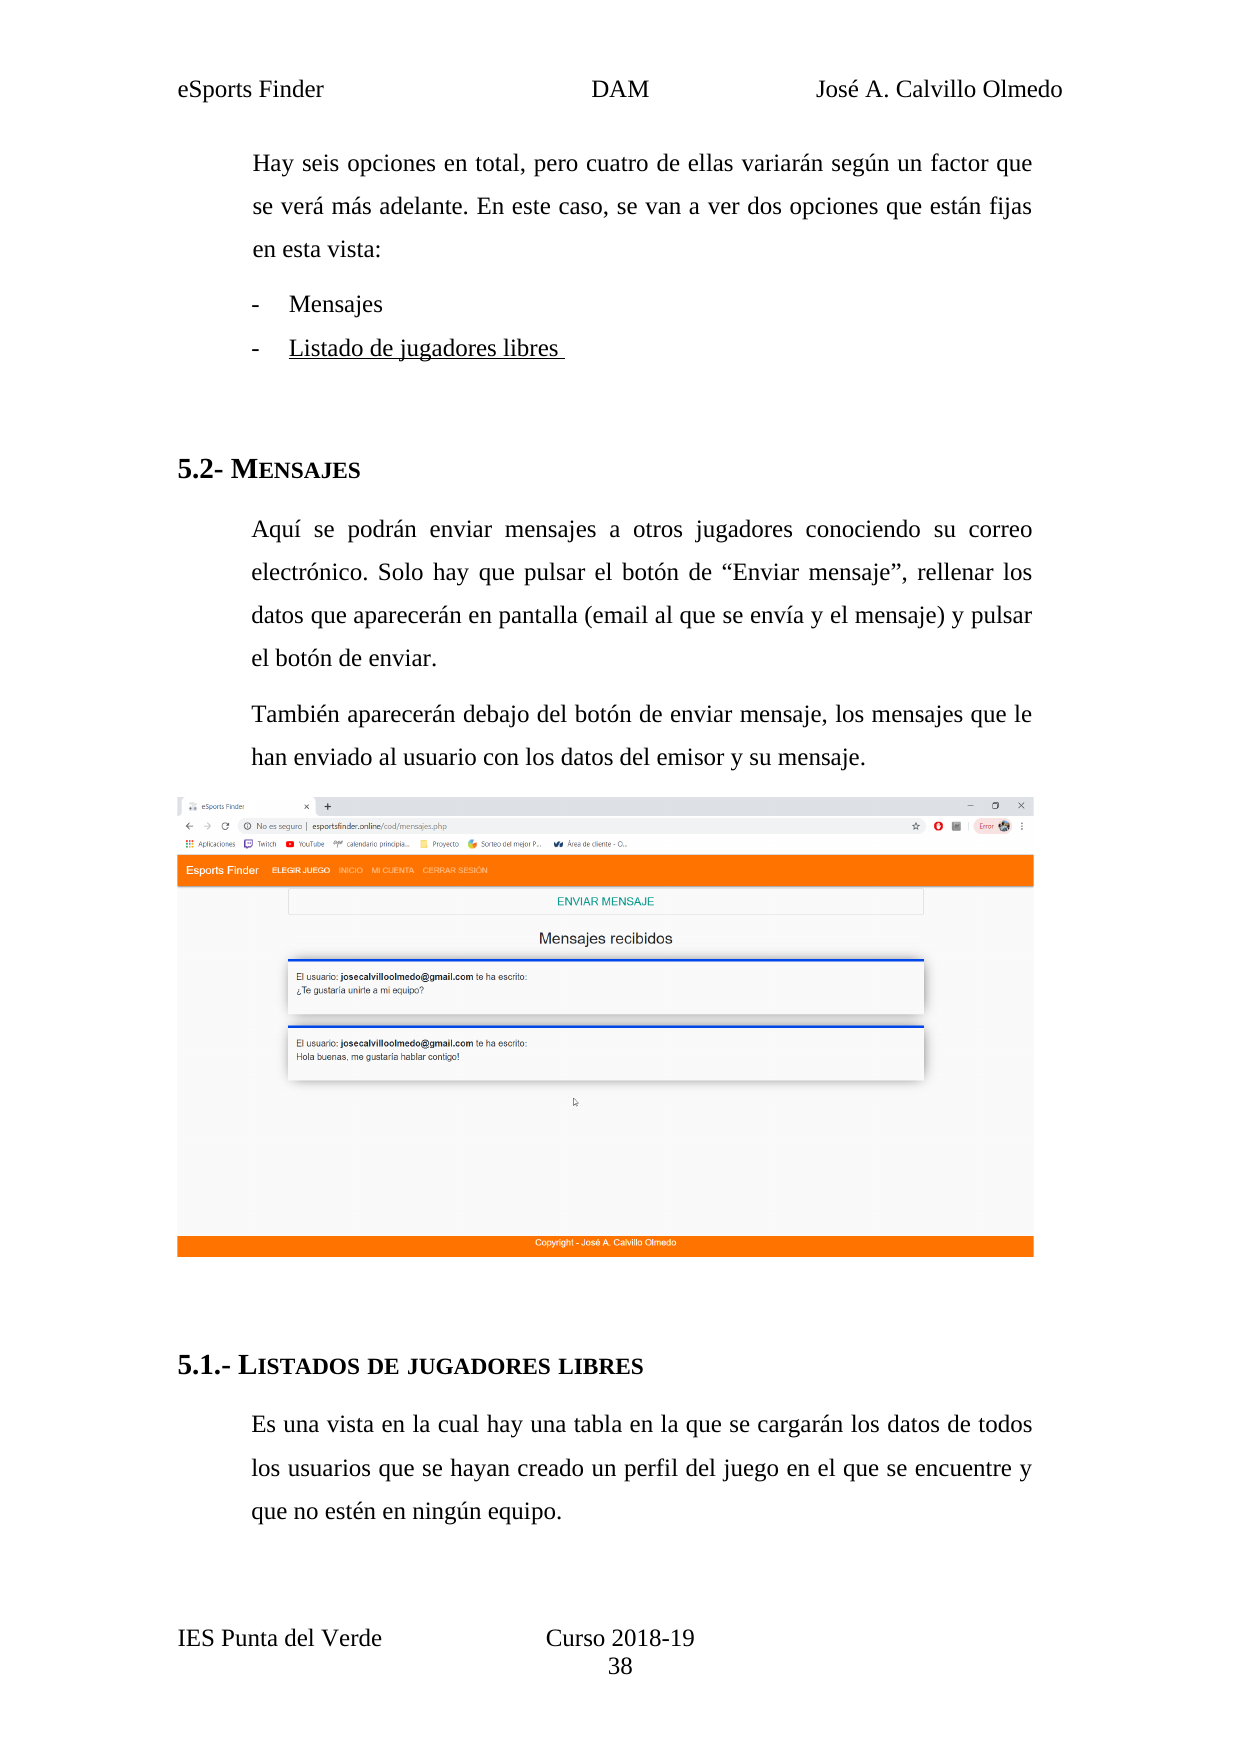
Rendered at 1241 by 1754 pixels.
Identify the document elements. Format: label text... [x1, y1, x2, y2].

text Aquí se podrán enviar mensajes a otros jugadores conociendo su correo electrónico. Solo hay que pulsar el botón de “Enviar mensaje”, rellenar los datos que aparecerán en pantalla (email al que se envía y el mensaje) y pulsar el botón de enviar. [251, 514, 1034, 672]
list Listado de jugadores libres [251, 333, 1034, 361]
text 5.1.- Listados de jugadores libres [177, 1347, 1034, 1380]
text También aparecerán debajo del botón de enviar mensaje, los mensajes que le han enviado al usuario con los datos del emisor y su mensaje. [251, 699, 1034, 771]
list Mensajes [251, 289, 1034, 318]
text 5.2- Mensajes [177, 451, 1034, 484]
text Hay seis opciones en total, pero cuatro de ellas variarán según un factor que se verá más adelante. En este caso, se van a ver dos opciones que están fijas en esta vista: [252, 148, 1034, 263]
text Es una vista en la cual hay una tabla en la que se cargarán los datos de todos los usuarios que se hayan creado un perfil del juego en el que se encuentre y que no estén en ningún equipo. [251, 1409, 1034, 1524]
picture [177, 797, 1034, 1257]
